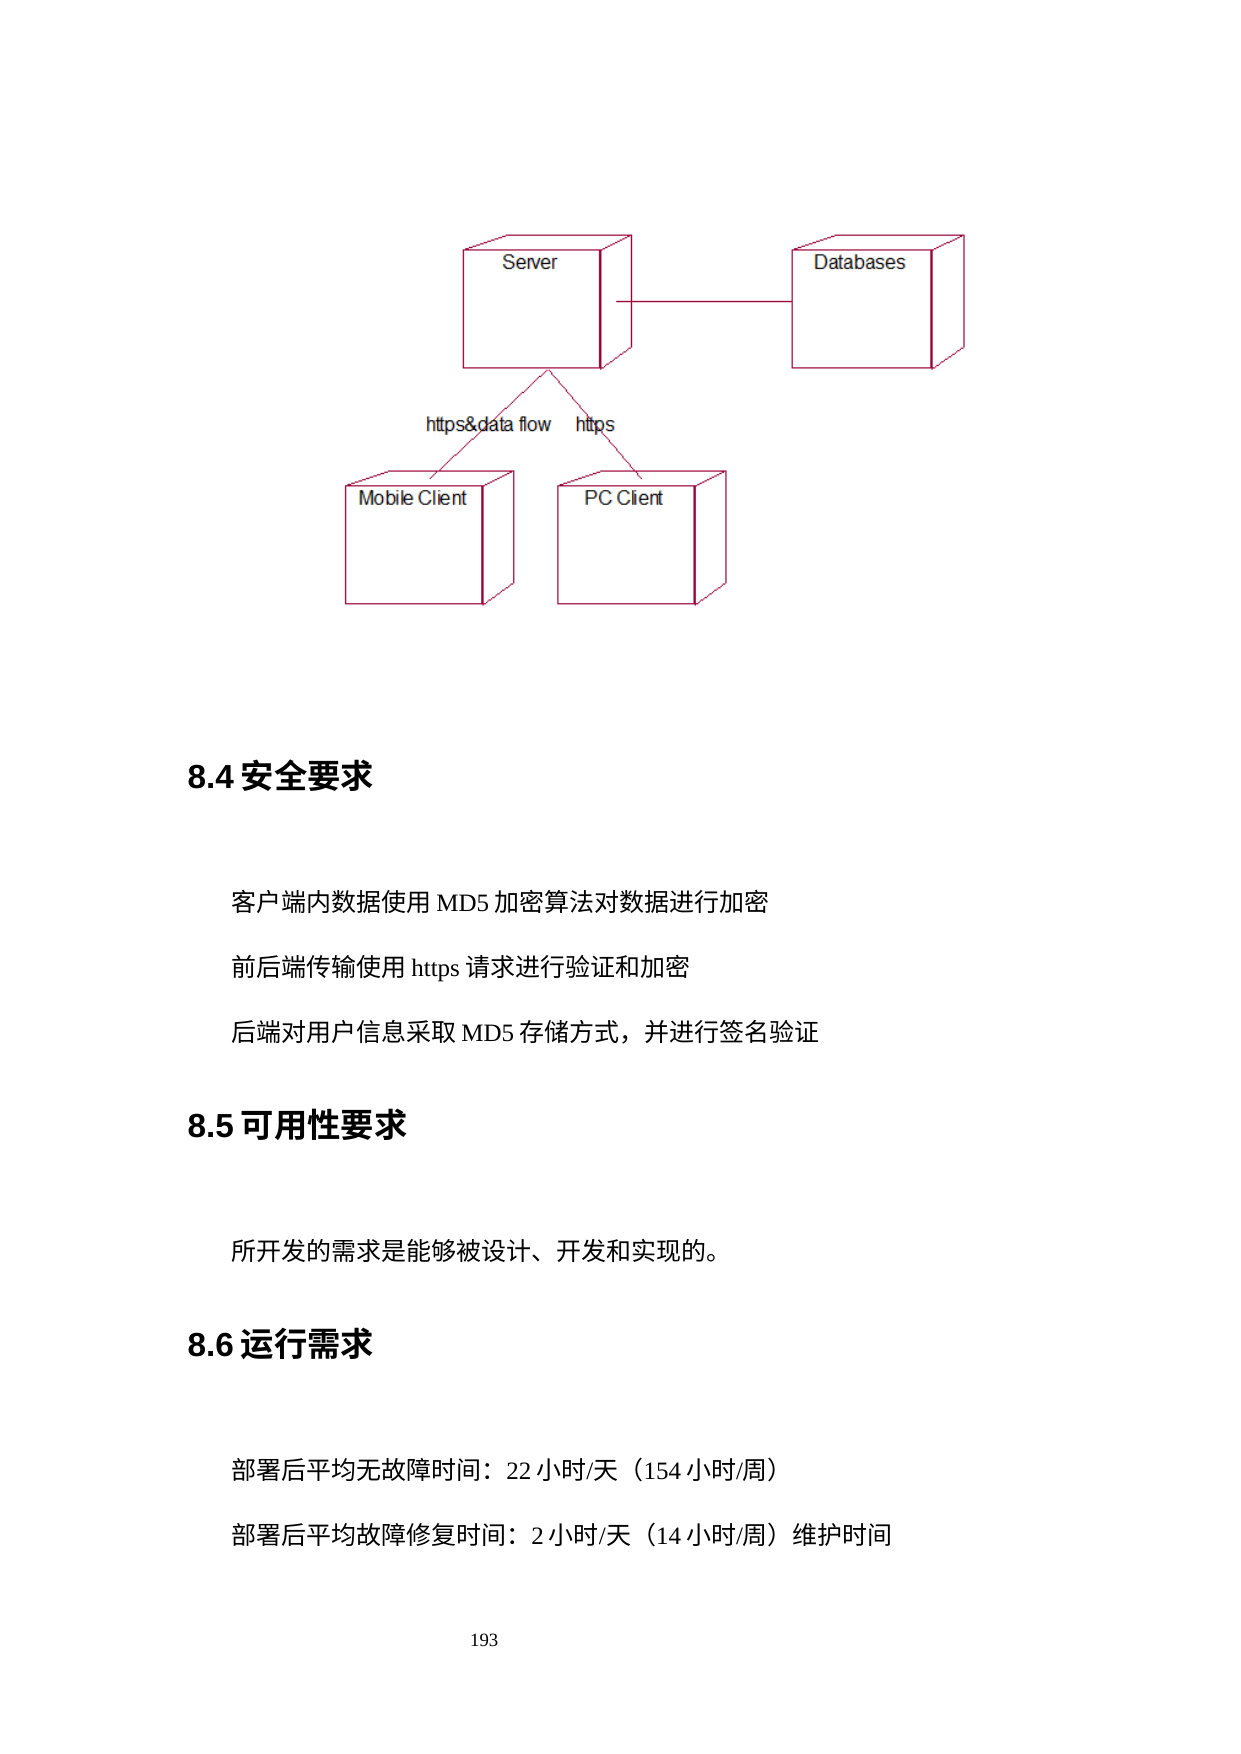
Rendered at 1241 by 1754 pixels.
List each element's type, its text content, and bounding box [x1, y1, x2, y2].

text 后端对用户信息采取MD5存储方式，并进行签名验证 [187, 998, 1053, 1063]
text 前后端传输使用https请求进行验证和加密 [187, 933, 1053, 998]
subtitle 8.6运行需求 [187, 1309, 1053, 1374]
text 客户端内数据使用MD5加密算法对数据进行加密 [187, 868, 1053, 933]
text 所开发的需求是能够被设计、开发和实现的。 [187, 1217, 1053, 1282]
subtitle 8.4安全要求 [187, 742, 1053, 807]
picture [231, 162, 1096, 688]
text 部署后平均故障修复时间：2小时/天（14小时/周）维护时间 [187, 1501, 1053, 1566]
text 部署后平均无故障时间：22小时/天（154小时/周） [187, 1436, 1053, 1501]
subtitle 8.5可用性要求 [187, 1090, 1053, 1155]
